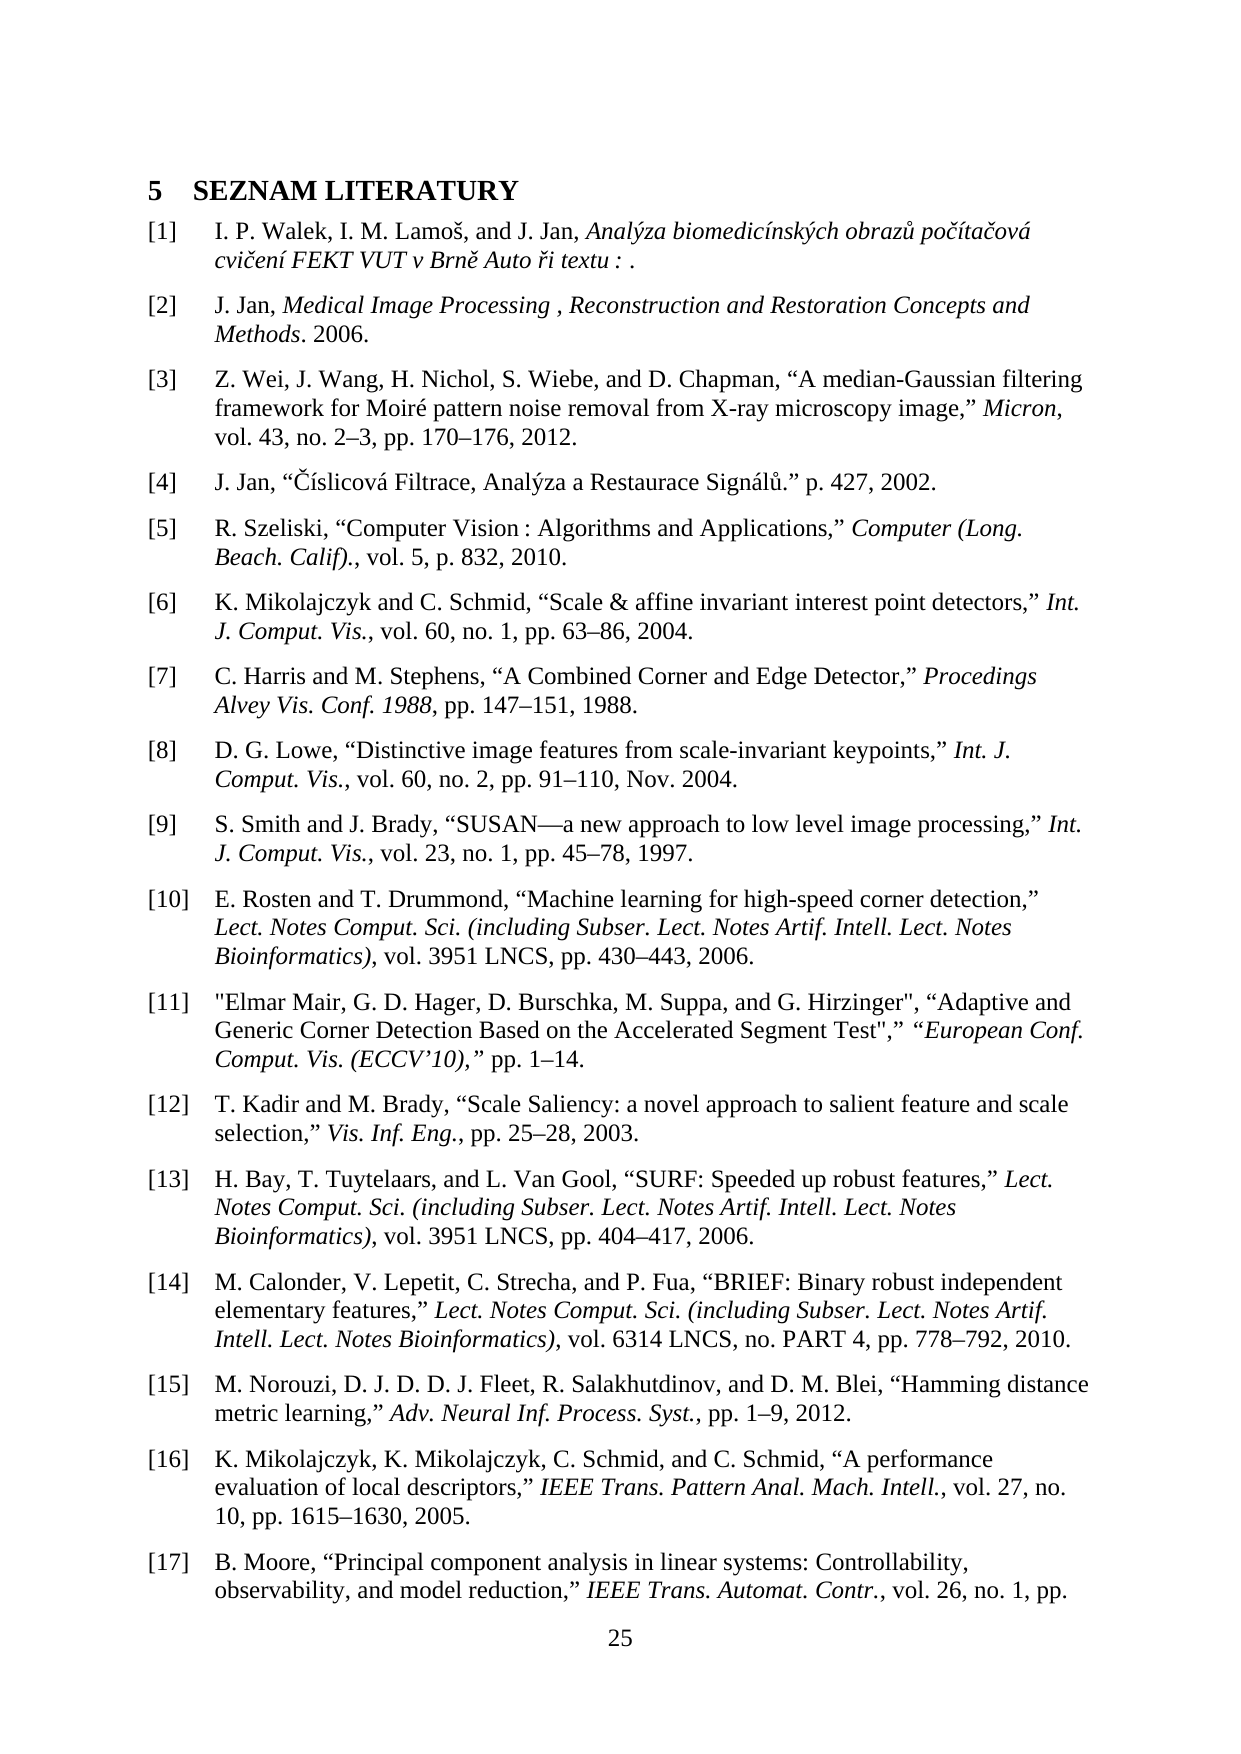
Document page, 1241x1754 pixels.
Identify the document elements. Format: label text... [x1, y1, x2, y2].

text [2] J. Jan, Medical Image Processing , Reconstruction and Restoration Concepts and Methods. 2006. [148, 290, 1093, 348]
text [4] J. Jan, “Číslicová Filtrace, Analýza a Restaurace Signálů.” p. 427, 2002. [148, 467, 1093, 496]
text [16] K. Mikolajczyk, K. Mikolajczyk, C. Schmid, and C. Schmid, “A performance evaluation of local descriptors,” IEEE Trans. Pattern Anal. Mach. Intell., vol. 27, no. 10, pp. 1615–1630, 2005. [148, 1444, 1093, 1530]
text [7] C. Harris and M. Stephens, “A Combined Corner and Edge Detector,” Procedings Alvey Vis. Conf. 1988, pp. 147–151, 1988. [148, 661, 1093, 719]
text [15] M. Norouzi, D. J. D. D. J. Fleet, R. Salakhutdinov, and D. M. Blei, “Hamming distance metric learning,” Adv. Neural Inf. Process. Syst., pp. 1–9, 2012. [148, 1369, 1093, 1427]
text [13] H. Bay, T. Tuytelaars, and L. Van Gool, “SURF: Speeded up robust features,” Lect. Notes Comput. Sci. (including Subser. Lect. Notes Artif. Intell. Lect. Notes Bioinformatics), vol. 3951 LNCS, pp. 404–417, 2006. [148, 1164, 1093, 1250]
text [12] T. Kadir and M. Brady, “Scale Saliency: a novel approach to salient feature and scale selection,” Vis. Inf. Eng., pp. 25–28, 2003. [148, 1089, 1093, 1147]
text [148, 1547, 1093, 1604]
text [3] Z. Wei, J. Wang, H. Nichol, S. Wiebe, and D. Chapman, “A median-Gaussian filtering framework for Moiré pattern noise removal from X-ray microscopy image,” Micron, vol. 43, no. 2–3, pp. 170–176, 2012. [148, 364, 1093, 451]
text [9] S. Smith and J. Brady, “SUSAN—a new approach to low level image processing,” Int. J. Comput. Vis., vol. 23, no. 1, pp. 45–78, 1997. [148, 809, 1093, 867]
text [6] K. Mikolajczyk and C. Schmid, “Scale & affine invariant interest point detectors,” Int. J. Comput. Vis., vol. 60, no. 1, pp. 63–86, 2004. [148, 587, 1093, 644]
text [5] R. Szeliski, “Computer Vision : Algorithms and Applications,” Computer (Long. Beach. Calif)., vol. 5, p. 832, 2010. [148, 513, 1093, 570]
text [14] M. Calonder, V. Lepetit, C. Strecha, and P. Fua, “BRIEF: Binary robust independent elementary features,” Lect. Notes Comput. Sci. (including Subser. Lect. Notes Artif. Intell. Lect. Notes Bioinformatics), vol. 6314 LNCS, no. PART 4, pp. 778–792, 2010. [148, 1267, 1093, 1353]
text [10] E. Rosten and T. Drummond, “Machine learning for high-speed corner detection,” Lect. Notes Comput. Sci. (including Subser. Lect. Notes Artif. Intell. Lect. Notes Bioinformatics), vol. 3951 LNCS, pp. 430–443, 2006. [148, 884, 1093, 970]
text [11] "Elmar Mair, G. D. Hager, D. Burschka, M. Suppa, and G. Hirzinger", “Adaptive and Generic Corner Detection Based on the Accelerated Segment Test",” “European Conf. Comput. Vis. (ECCV’10),” pp. 1–14. [148, 987, 1093, 1073]
subtitle SEZNAM LITERATURY [148, 173, 1093, 206]
text [8] D. G. Lowe, “Distinctive image features from scale-invariant keypoints,” Int. J. Comput. Vis., vol. 60, no. 2, pp. 91–110, Nov. 2004. [148, 735, 1093, 793]
text [1] I. P. Walek, I. M. Lamoš, and J. Jan, Analýza biomedicínských obrazů počítačová cvičení FEKT VUT v Brně Auto ři textu : . [148, 216, 1093, 274]
